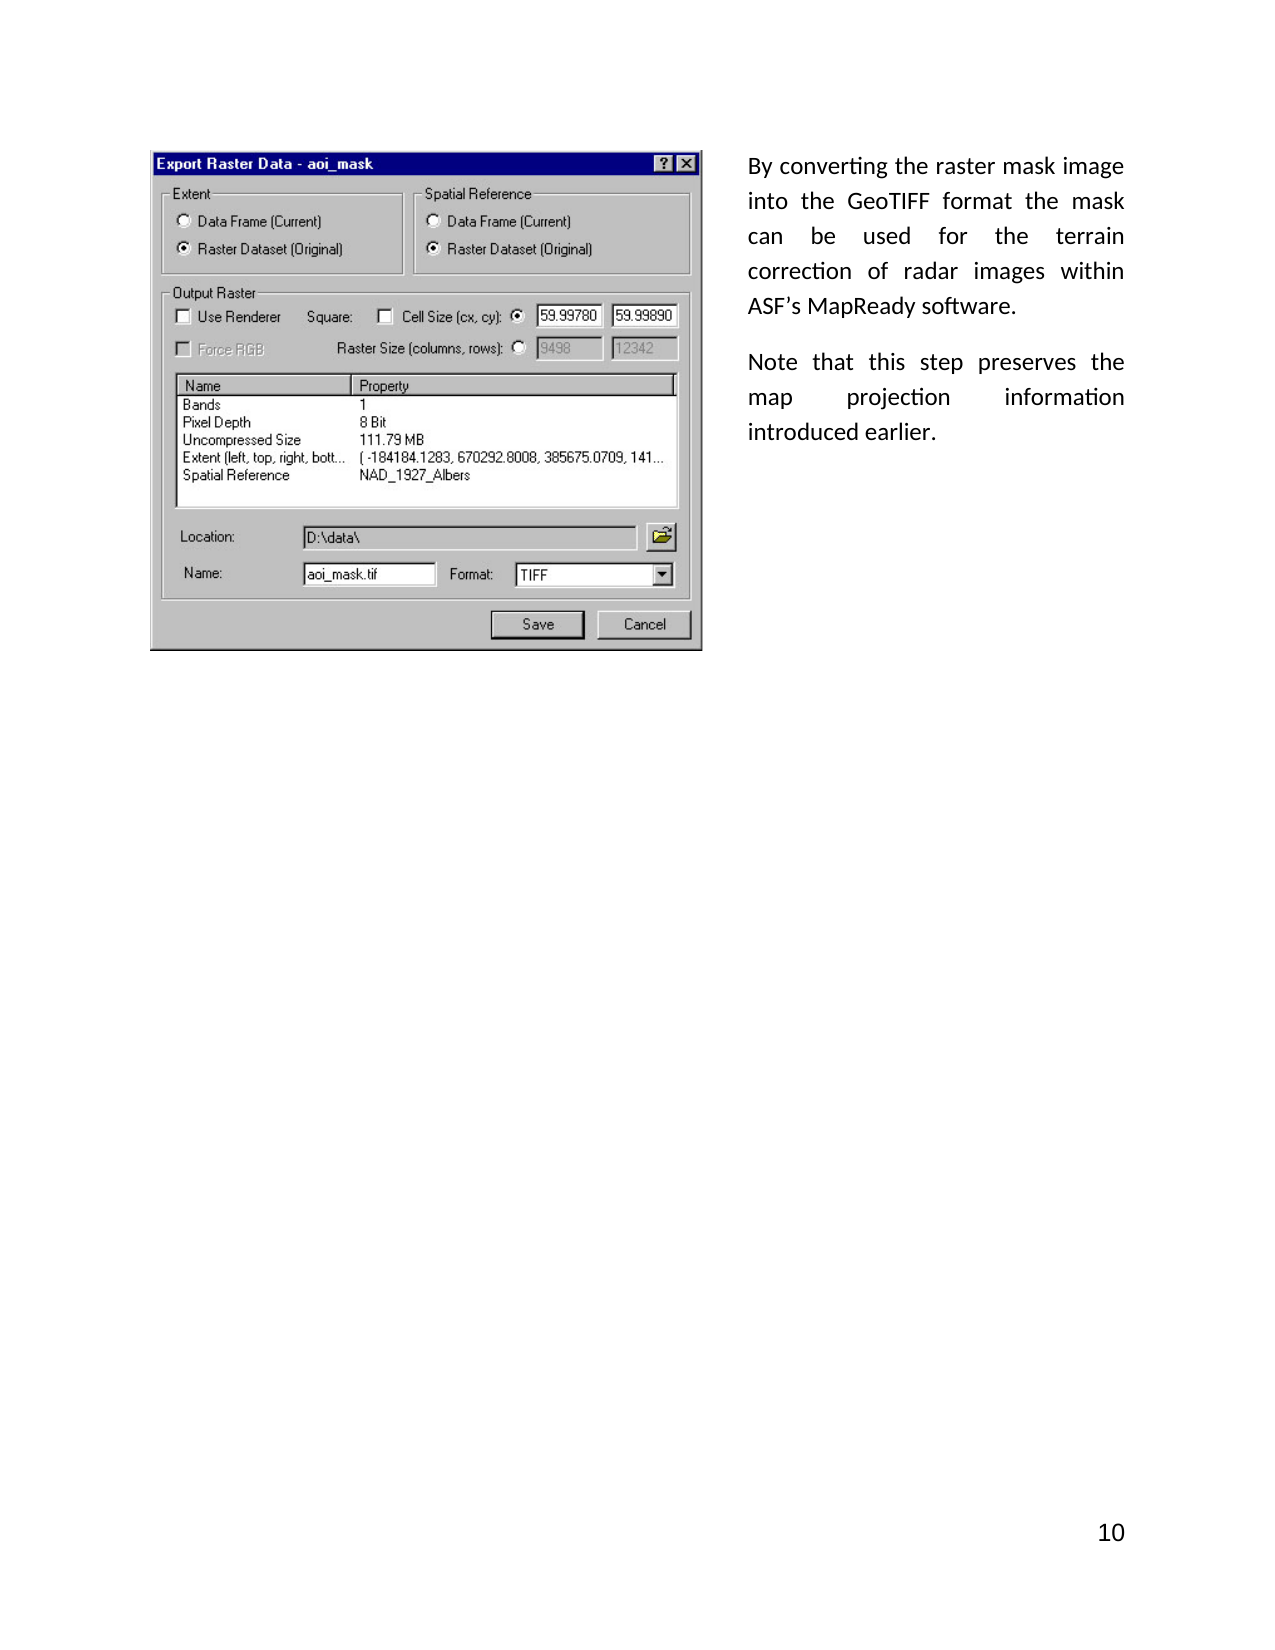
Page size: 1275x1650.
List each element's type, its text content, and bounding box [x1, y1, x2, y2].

text Note that this step preserves the map projection information introduced earlier. [703, 346, 1125, 446]
picture [150, 150, 703, 651]
text By converting the raster mask image into the GeoTIFF format the mask can be used for the terrain correction of radar images within ASF’s MapReady software. [703, 150, 1125, 321]
